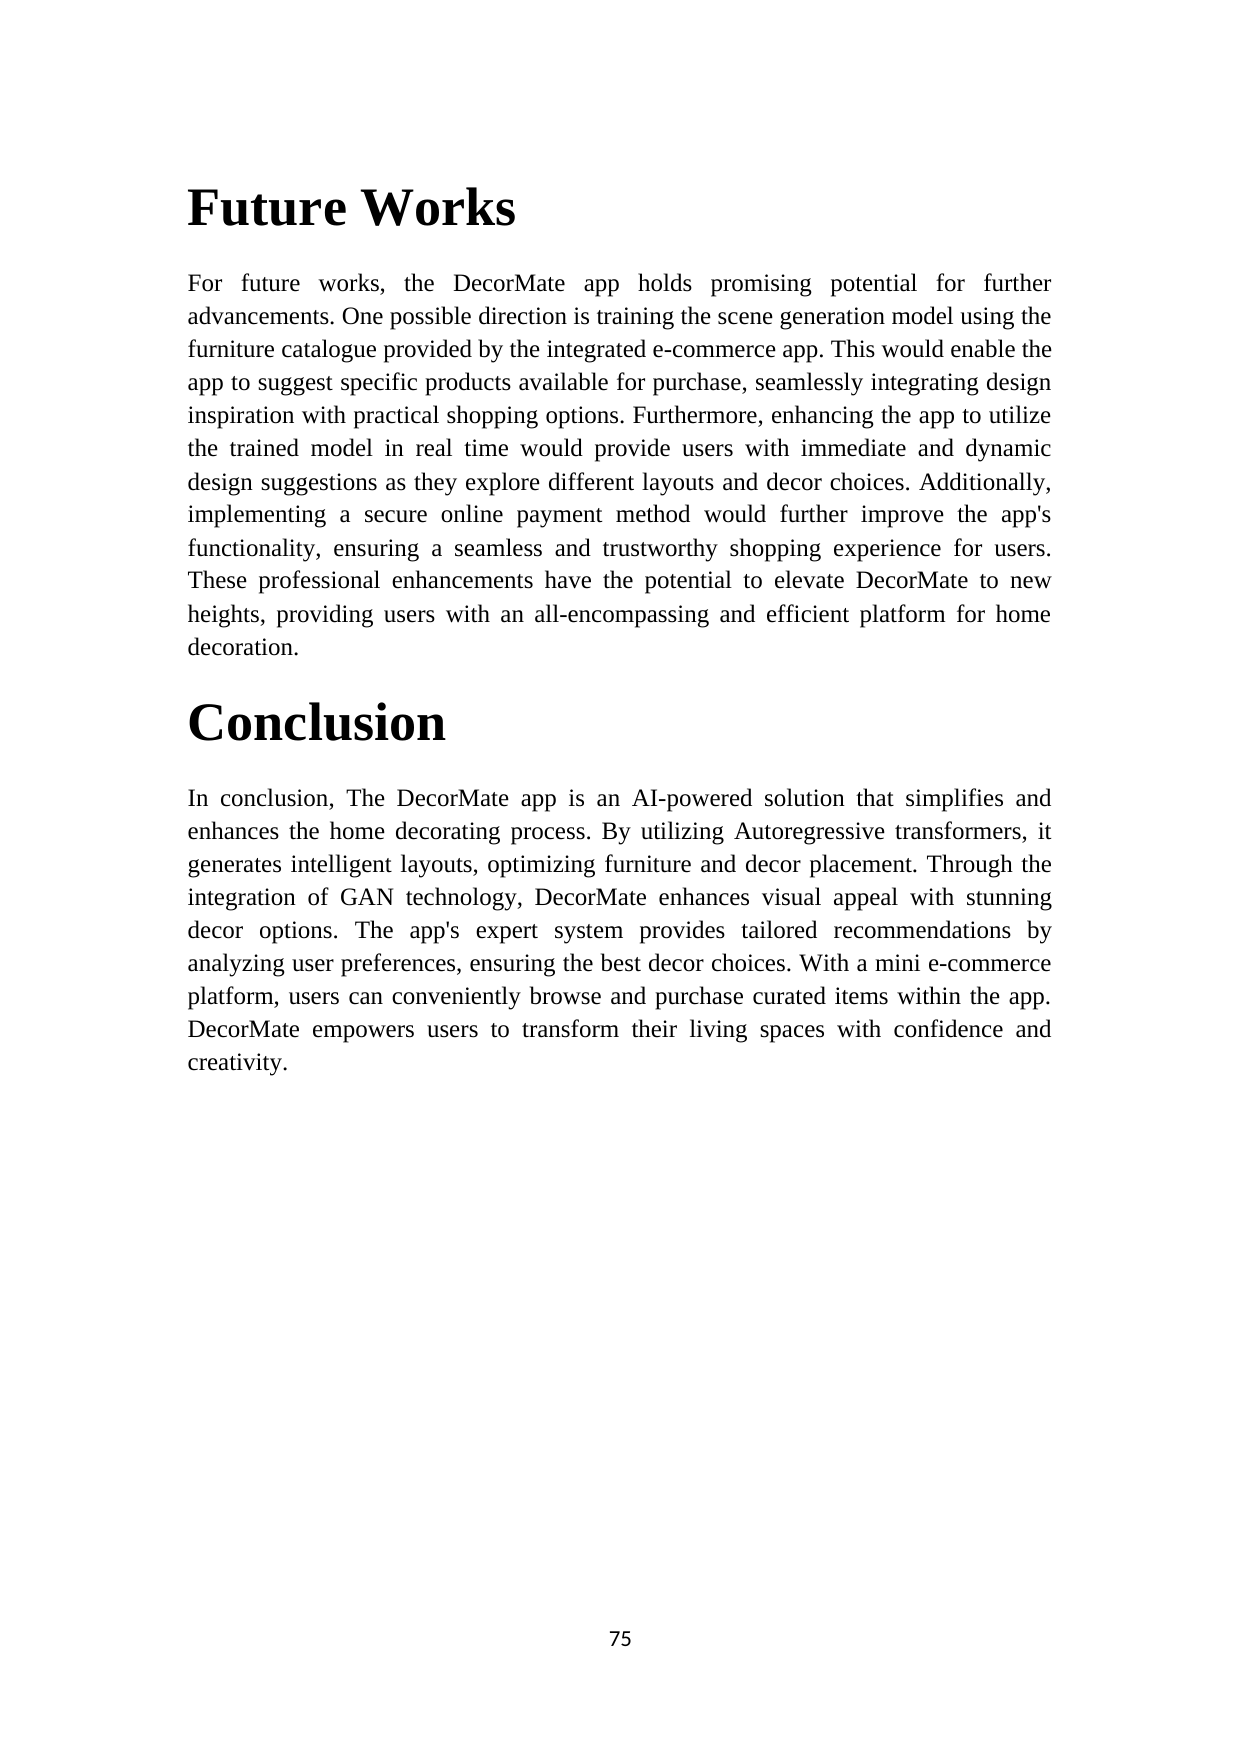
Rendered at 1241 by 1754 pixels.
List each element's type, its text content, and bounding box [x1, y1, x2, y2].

subtitle Future Works [187, 175, 1053, 237]
text For future works, the DecorMate app holds promising potential for further advancements. One possible direction is training the scene generation model using the furniture catalogue provided by the integrated e-commerce app. This would enable the app to suggest specific products available for purchase, seamlessly integrating design inspiration with practical shopping options. Furthermore, enhancing the app to utilize the trained model in real time would provide users with immediate and dynamic design suggestions as they explore different layouts and decor choices. Additionally, implementing a secure online payment method would further improve the app's functionality, ensuring a seamless and trustworthy shopping experience for users. These professional enhancements have the potential to elevate DecorMate to new heights, providing users with an all-encompassing and efficient platform for home decoration. [187, 268, 1053, 660]
subtitle Conclusion [187, 690, 1053, 752]
text In conclusion, The DecorMate app is an AI-powered solution that simplifies and enhances the home decorating process. By utilizing Autoregressive transformers, it generates intelligent layouts, optimizing furniture and decor placement. Through the integration of GAN technology, DecorMate enhances visual appeal with stunning decor options. The app's expert system provides tailored recommendations by analyzing user preferences, ensuring the best decor choices. With a mini e-commerce platform, users can conveniently browse and purchase curated items within the app. DecorMate empowers users to transform their living spaces with confidence and creativity. [187, 783, 1053, 1076]
